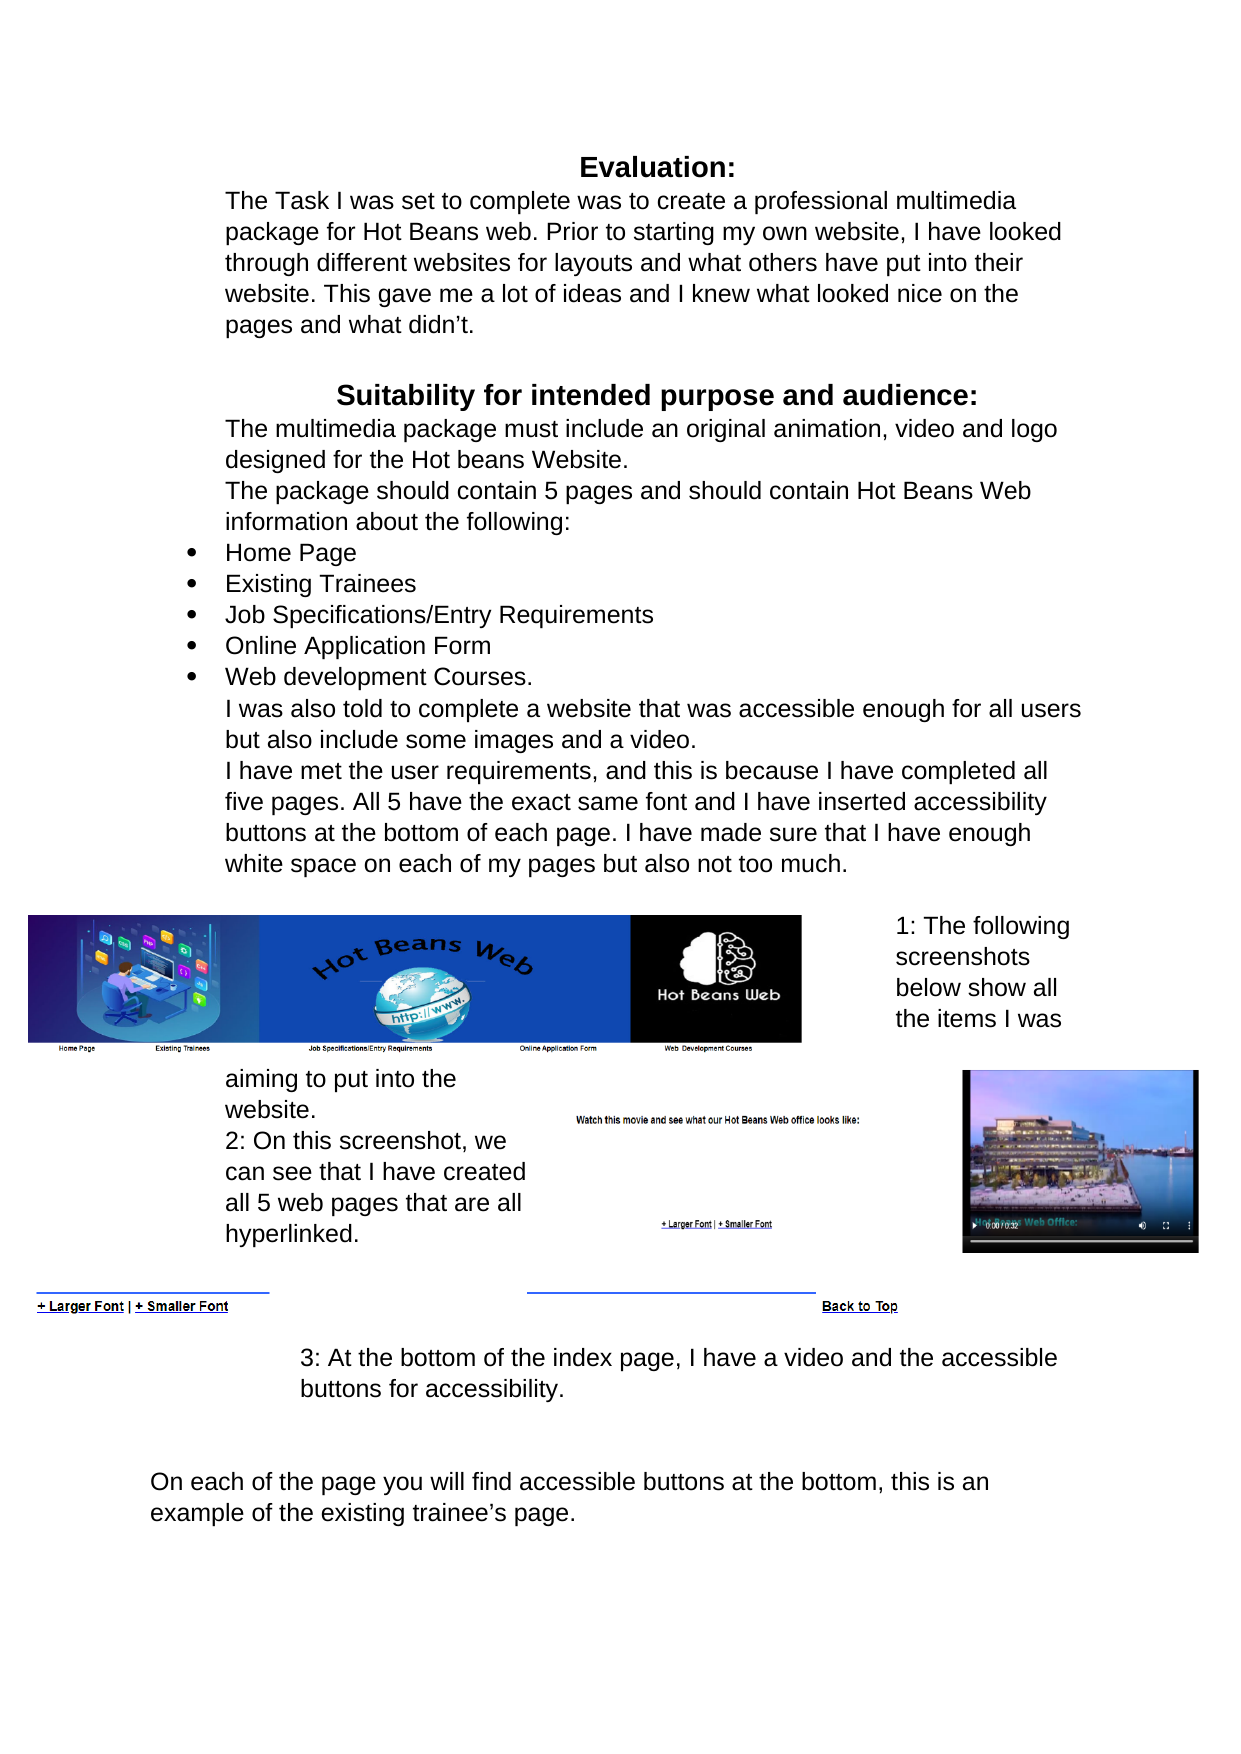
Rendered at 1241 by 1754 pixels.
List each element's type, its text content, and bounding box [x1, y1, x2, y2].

list Web development Courses. [187, 662, 1090, 691]
picture [31, 1292, 903, 1317]
list 1: The following screenshots below show all the items I was aiming to put into the website. [225, 911, 1090, 1123]
list The package should contain 5 pages and should contain Hot Beans Web information about the following: [225, 476, 1090, 536]
picture [26, 915, 801, 1053]
list I have met the user requirements, and this is because I have completed all five pages. All 5 have the exact same font and I have inserted accessibility buttons at the bottom of each page. I have made sure that I have enough white space on each of my pages but also not too much. [225, 756, 1090, 877]
list I was also told to complete a website that was accessible enough for all users but also include some images and a video. [225, 693, 1090, 753]
list On each of the page you will find accessible buttons at the bottom, this is an example of the existing trainee’s page. [150, 1467, 1090, 1527]
list 2: On this screenshot, we can see that I have created all 5 web pages that are all hyperlinked. [225, 1126, 564, 1248]
list Evaluation: [225, 150, 1090, 183]
list Existing Trainees [187, 569, 1090, 598]
list Home Page [187, 538, 1090, 567]
list Suitability for intended purpose and audience: [225, 377, 1090, 411]
list The Task I was set to complete was to create a professional multimedia package for Hot Beans web. Prior to starting my own website, I have looked through different websites for layouts and what others have put into their website. This gave me a lot of ideas and I knew what looked nice on the pages and what didn’t. [225, 186, 1090, 339]
picture [564, 1054, 1198, 1252]
list The multimedia package must include an original animation, video and logo designed for the Hot beans Website. [225, 414, 1090, 473]
list Online Application Form [187, 631, 1090, 660]
list Job Specifications/Entry Requirements [187, 600, 1090, 629]
list 3: At the bottom of the index page, I have a video and the accessible buttons for accessibility. [300, 1343, 1090, 1403]
